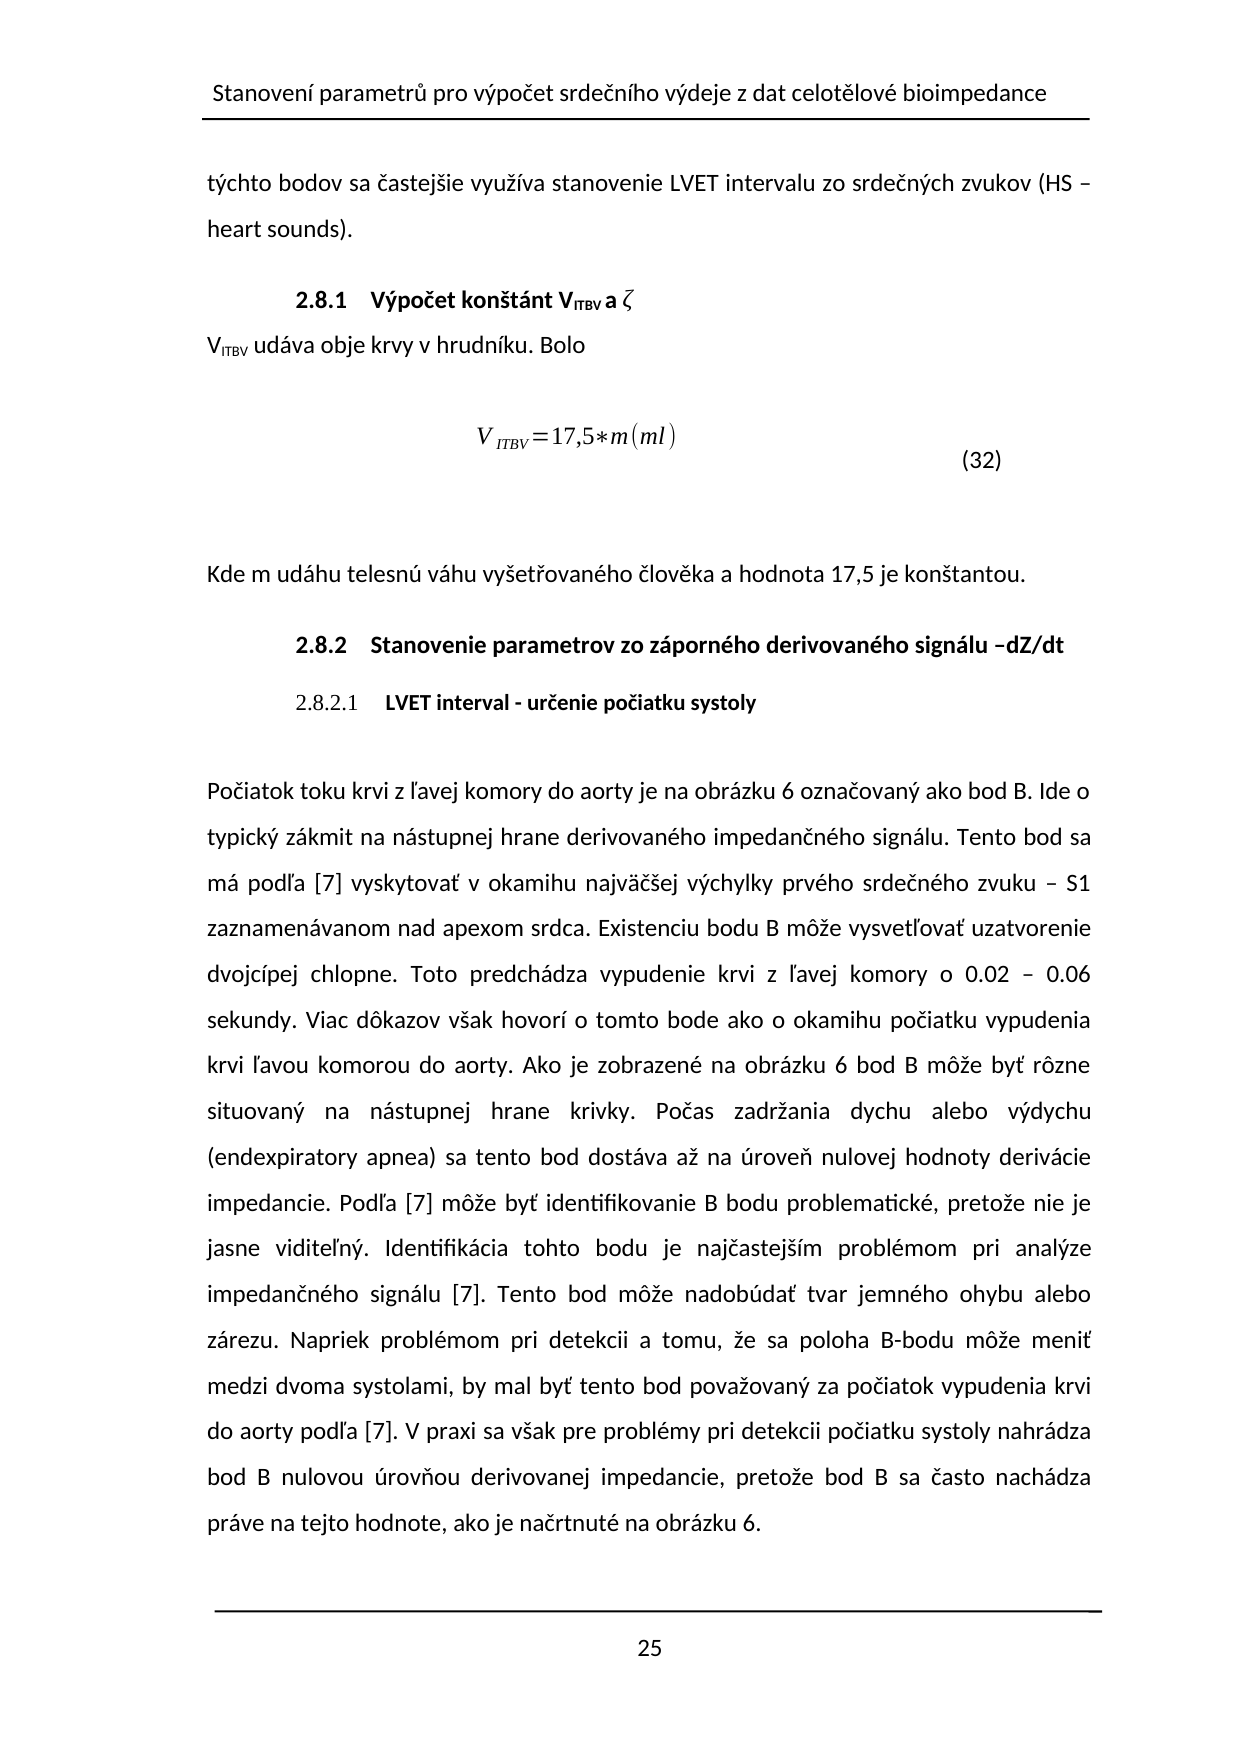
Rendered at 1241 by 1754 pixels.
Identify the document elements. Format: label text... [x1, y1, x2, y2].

text VITBV udáva obje krvy v hrudníku. Bolo [207, 329, 1092, 360]
subtitle Výpočet konštánt VITBV a [295, 284, 1092, 314]
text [207, 167, 1092, 243]
subtitle Stanovenie parametrov zo záporného derivovaného signálu –dZ/dt [295, 629, 1092, 660]
text Kde m udáhu telesnú váhu vyšetřovaného člověka a hodnota 17,5 je konštantou. [207, 559, 1092, 589]
subtitle LVET interval - určenie počiatku systoly [295, 688, 1092, 716]
text Počiatok toku krvi z ľavej komory do aorty je na obrázku 6 označovaný ako bod B. Ide o typický zákmit na nástupnej hrane derivovaného impedančného signálu. Tento bod sa má podľa [7] vyskytovať v okamihu najväčšej výchylky prvého srdečného zvuku – S1 zaznamenávanom nad apexom srdca. Existenciu bodu B môže vysvetľovať uzatvorenie dvojcípej chlopne. Toto predchádza vypudenie krvi z ľavej komory o 0.02 – 0.06 sekundy. Viac dôkazov však hovorí o tomto bode ako o okamihu počiatku vypudenia krvi ľavou komorou do aorty. Ako je zobrazené na obrázku 6 bod B môže byť rôzne situovaný na nástupnej hrane krivky. Počas zadržania dychu alebo výdychu (endexpiratory apnea) sa tento bod dostáva až na úroveň nulovej hodnoty derivácie impedancie. Podľa [7] môže byť identifikovanie B bodu problematické, pretože nie je jasne viditeľný. Identifikácia tohto bodu je najčastejším problémom pri analýze impedančného signálu [7]. Tento bod môže nadobúdať tvar jemného ohybu alebo zárezu. Napriek problémom pri detekcii a tomu, že sa poloha B-bodu môže meniť medzi dvoma systolami, by mal byť tento bod považovaný za počiatok vypudenia krvi do aorty podľa [7]. V praxi sa však pre problémy pri detekcii počiatku systoly nahrádza bod B nulovou úrovňou derivovanej impedancie, pretože bod B sa často nachádza práve na tejto hodnote, ako je načrtnuté na obrázku 6. [207, 775, 1092, 1537]
table_header [207, 421, 945, 513]
